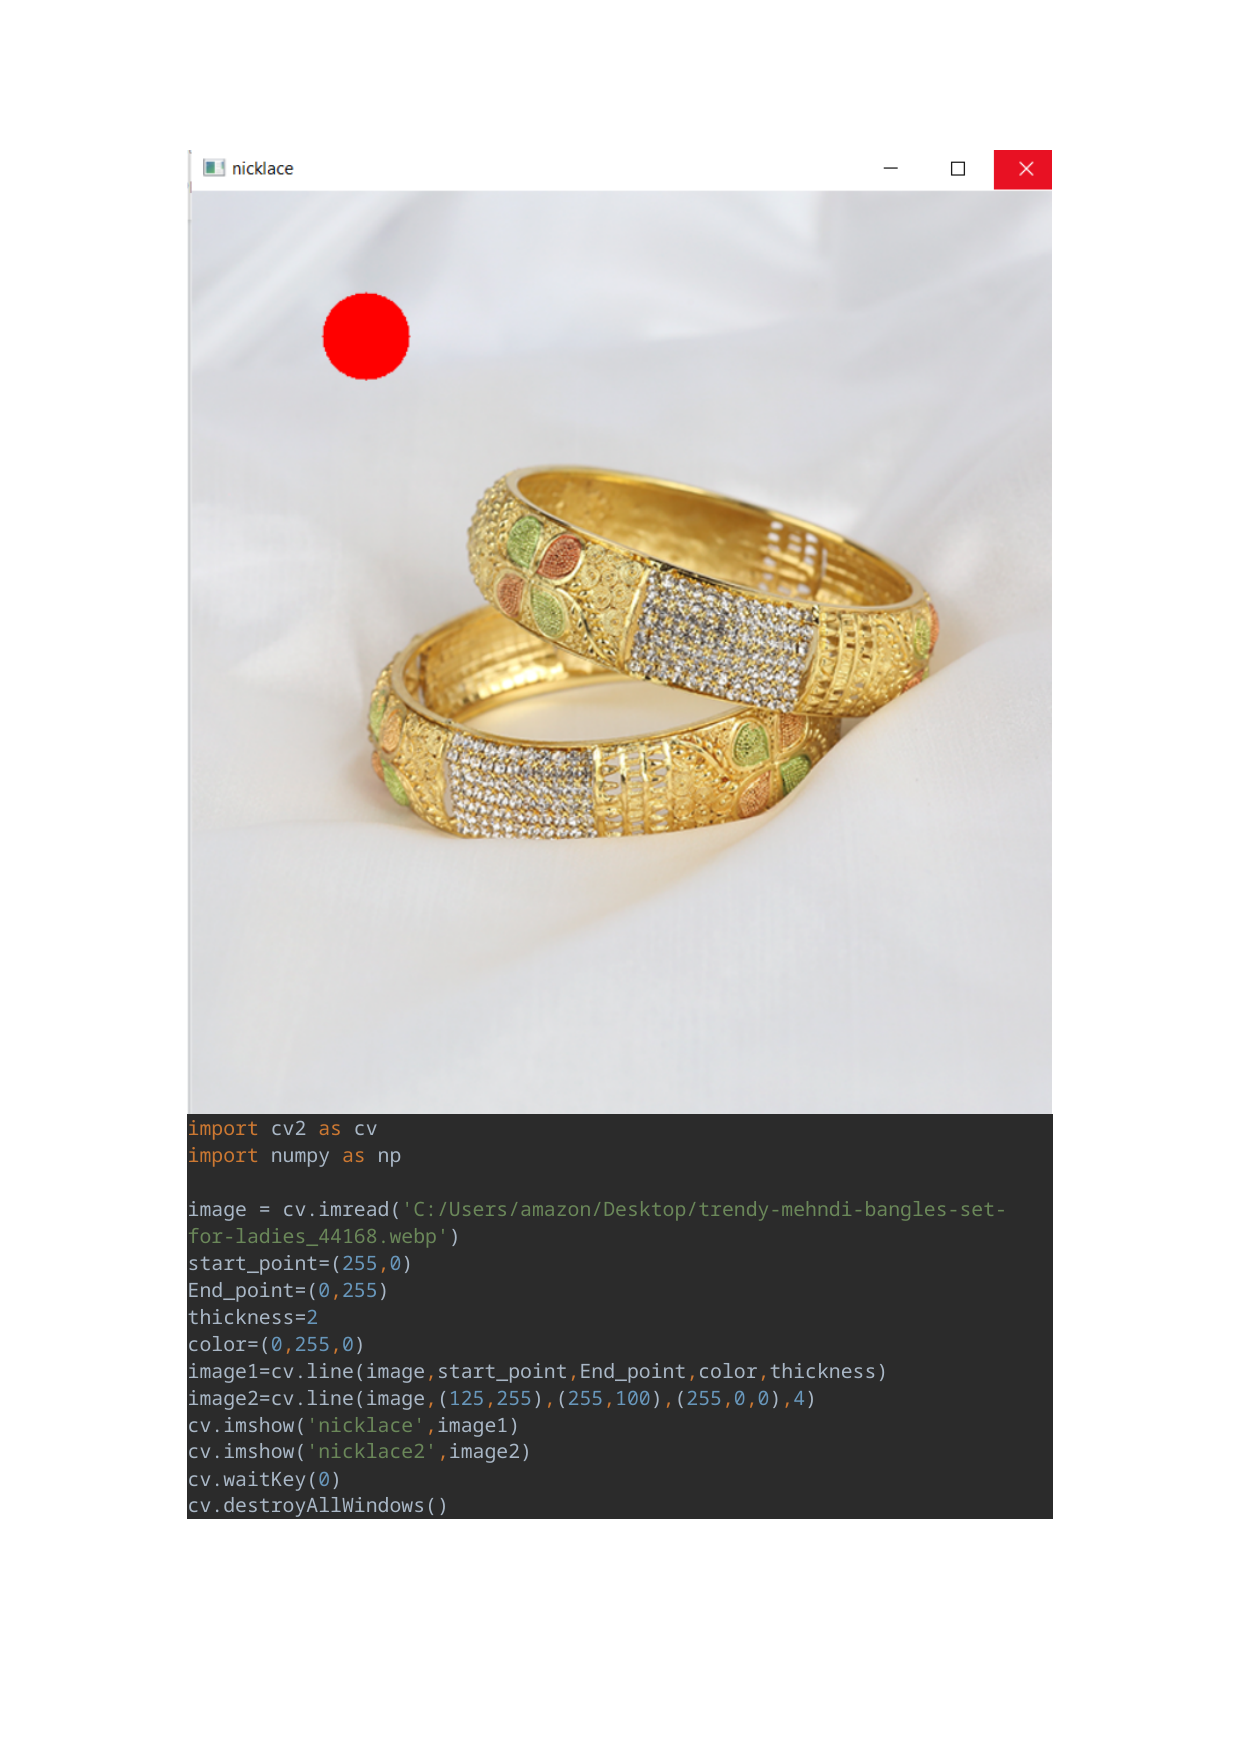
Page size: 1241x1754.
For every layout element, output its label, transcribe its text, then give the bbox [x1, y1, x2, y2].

picture [187, 150, 1052, 1114]
text import cv2 as cv import numpy as np image = cv.imread('C:/Users/amazon/Desktop/trendy-mehndi-bangles-set-for-ladies_44168.webp') start_point=(255,0) End_point=(0,255) thickness=2 color=(0,255,0) image1=cv.line(image,start_point,End_point,color,thickness) image2=cv.line(image,(125,255),(255,100),(255,0,0),4) cv.imshow('nicklace',image1) cv.imshow('nicklace2',image2) cv.waitKey(0) cv.destroyAllWindows() [187, 1114, 1053, 1519]
